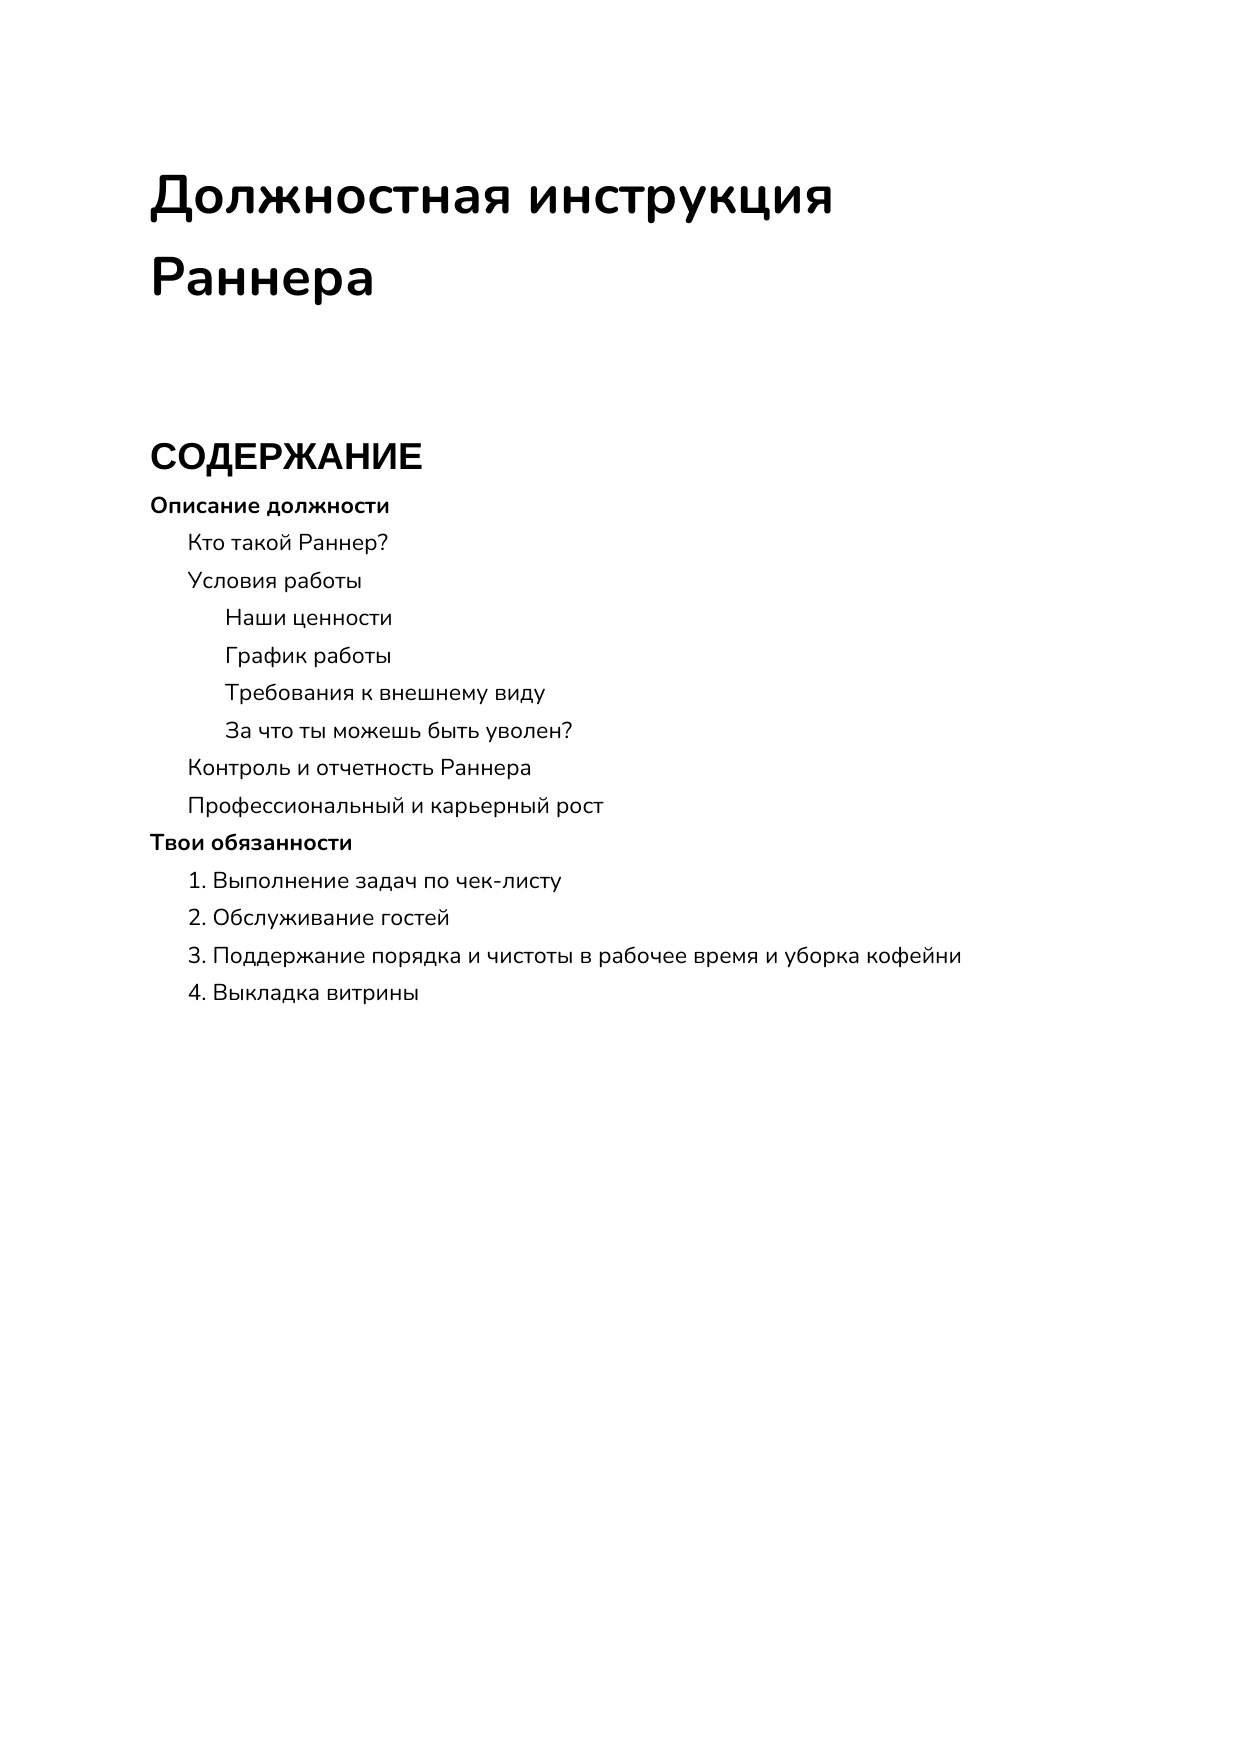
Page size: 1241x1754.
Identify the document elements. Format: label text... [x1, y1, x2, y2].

subtitle СОДЕРЖАНИЕ [150, 434, 1090, 477]
title Раннера [150, 241, 1153, 314]
title Должностная инструкция [150, 158, 1153, 232]
